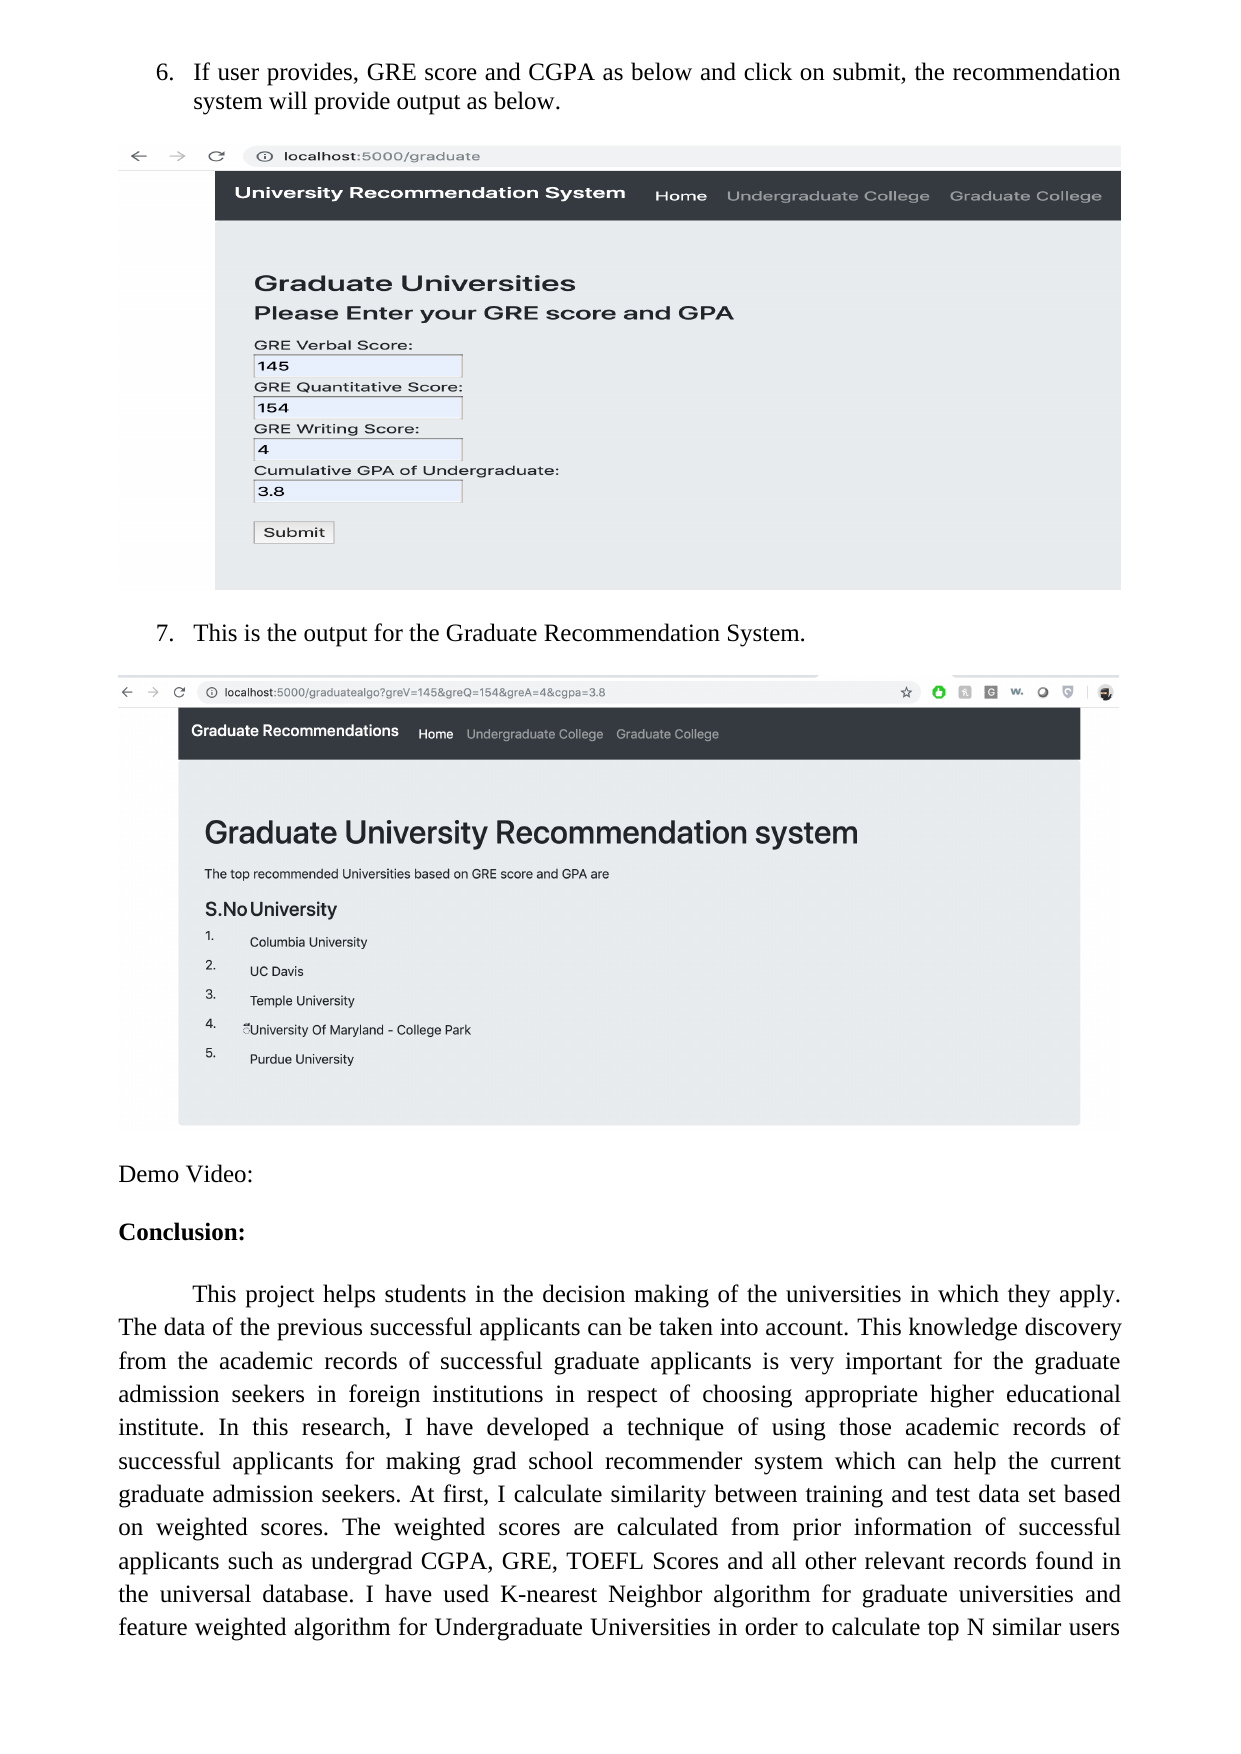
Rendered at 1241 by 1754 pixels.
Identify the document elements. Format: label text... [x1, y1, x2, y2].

text Conclusion: [118, 1217, 1122, 1246]
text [118, 1274, 1122, 1641]
picture [118, 675, 1120, 1131]
list This is the output for the Graduate Recommendation System. [156, 618, 1122, 647]
list If user provides, GRE score and CGPA as below and click on submit, the recommendation system will provide output as below. [156, 57, 1122, 115]
picture [118, 143, 1121, 590]
text Demo Video: [118, 1159, 1122, 1188]
